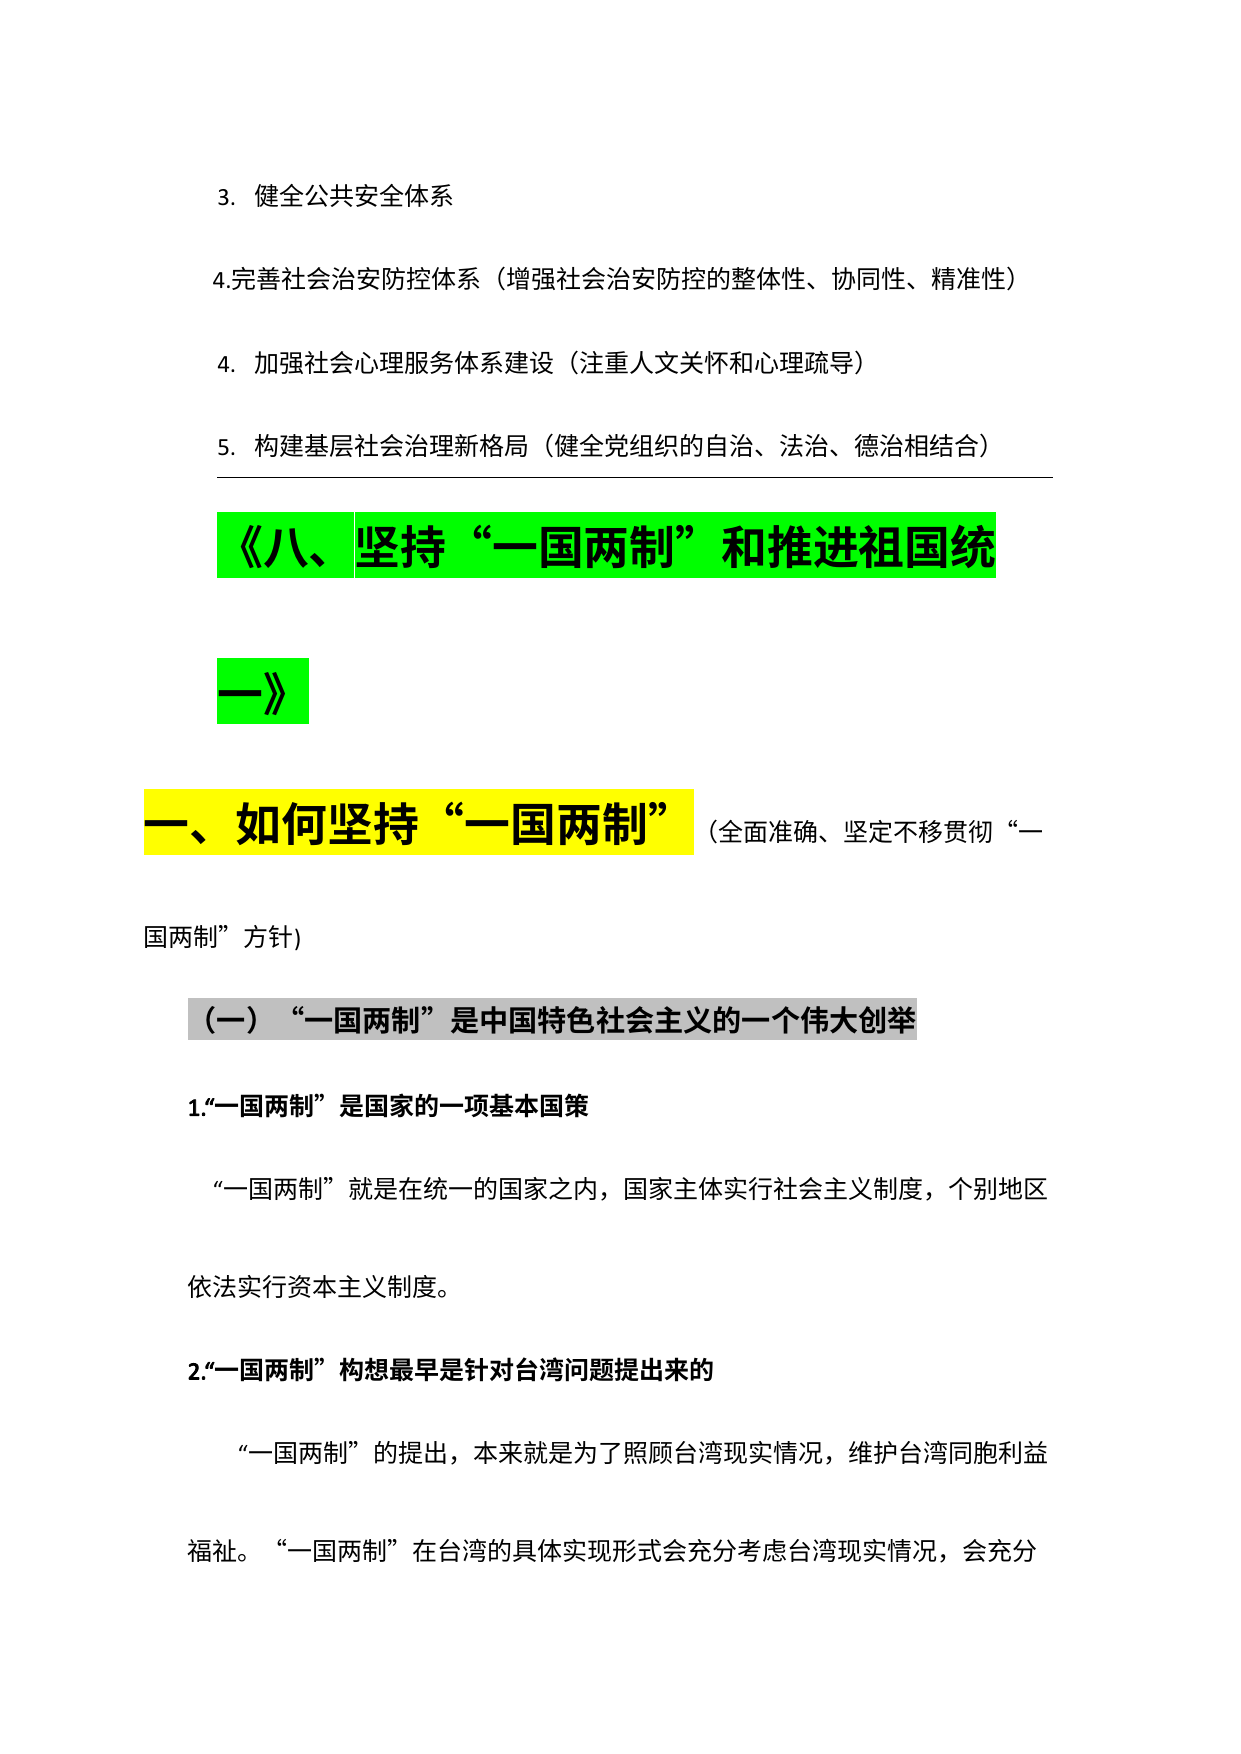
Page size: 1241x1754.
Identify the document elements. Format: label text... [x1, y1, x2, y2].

list “一国两制”就是在统一的国家之内，国家主体实行社会主义制度，个别地区依法实行资本主义制度。 [187, 1155, 1053, 1318]
list 2.“一国两制”构想最早是针对台湾问题提出来的 [187, 1336, 1053, 1401]
list （一）“一国两制”是中国特色社会主义的一个伟大创举 [187, 986, 1053, 1051]
list 如何坚持“一国两制”（全面准确、坚定不移贯彻“一国两制”方针) [144, 773, 1053, 968]
list 1.“一国两制”是国家的一项基本国策 [187, 1072, 1053, 1137]
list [187, 1419, 1053, 1582]
text 4.完善社会治安防控体系（增强社会治安防控的整体性、协同性、精准性） [187, 245, 1053, 310]
list 加强社会心理服务体系建设（注重人文关怀和心理疏导） [217, 329, 1053, 394]
list 健全公共安全体系 [217, 162, 1053, 227]
list 《八、坚持“一国两制”和推进祖国统一》 [217, 496, 1053, 740]
list 构建基层社会治理新格局（健全党组织的自治、法治、德治相结合） [217, 412, 1053, 477]
